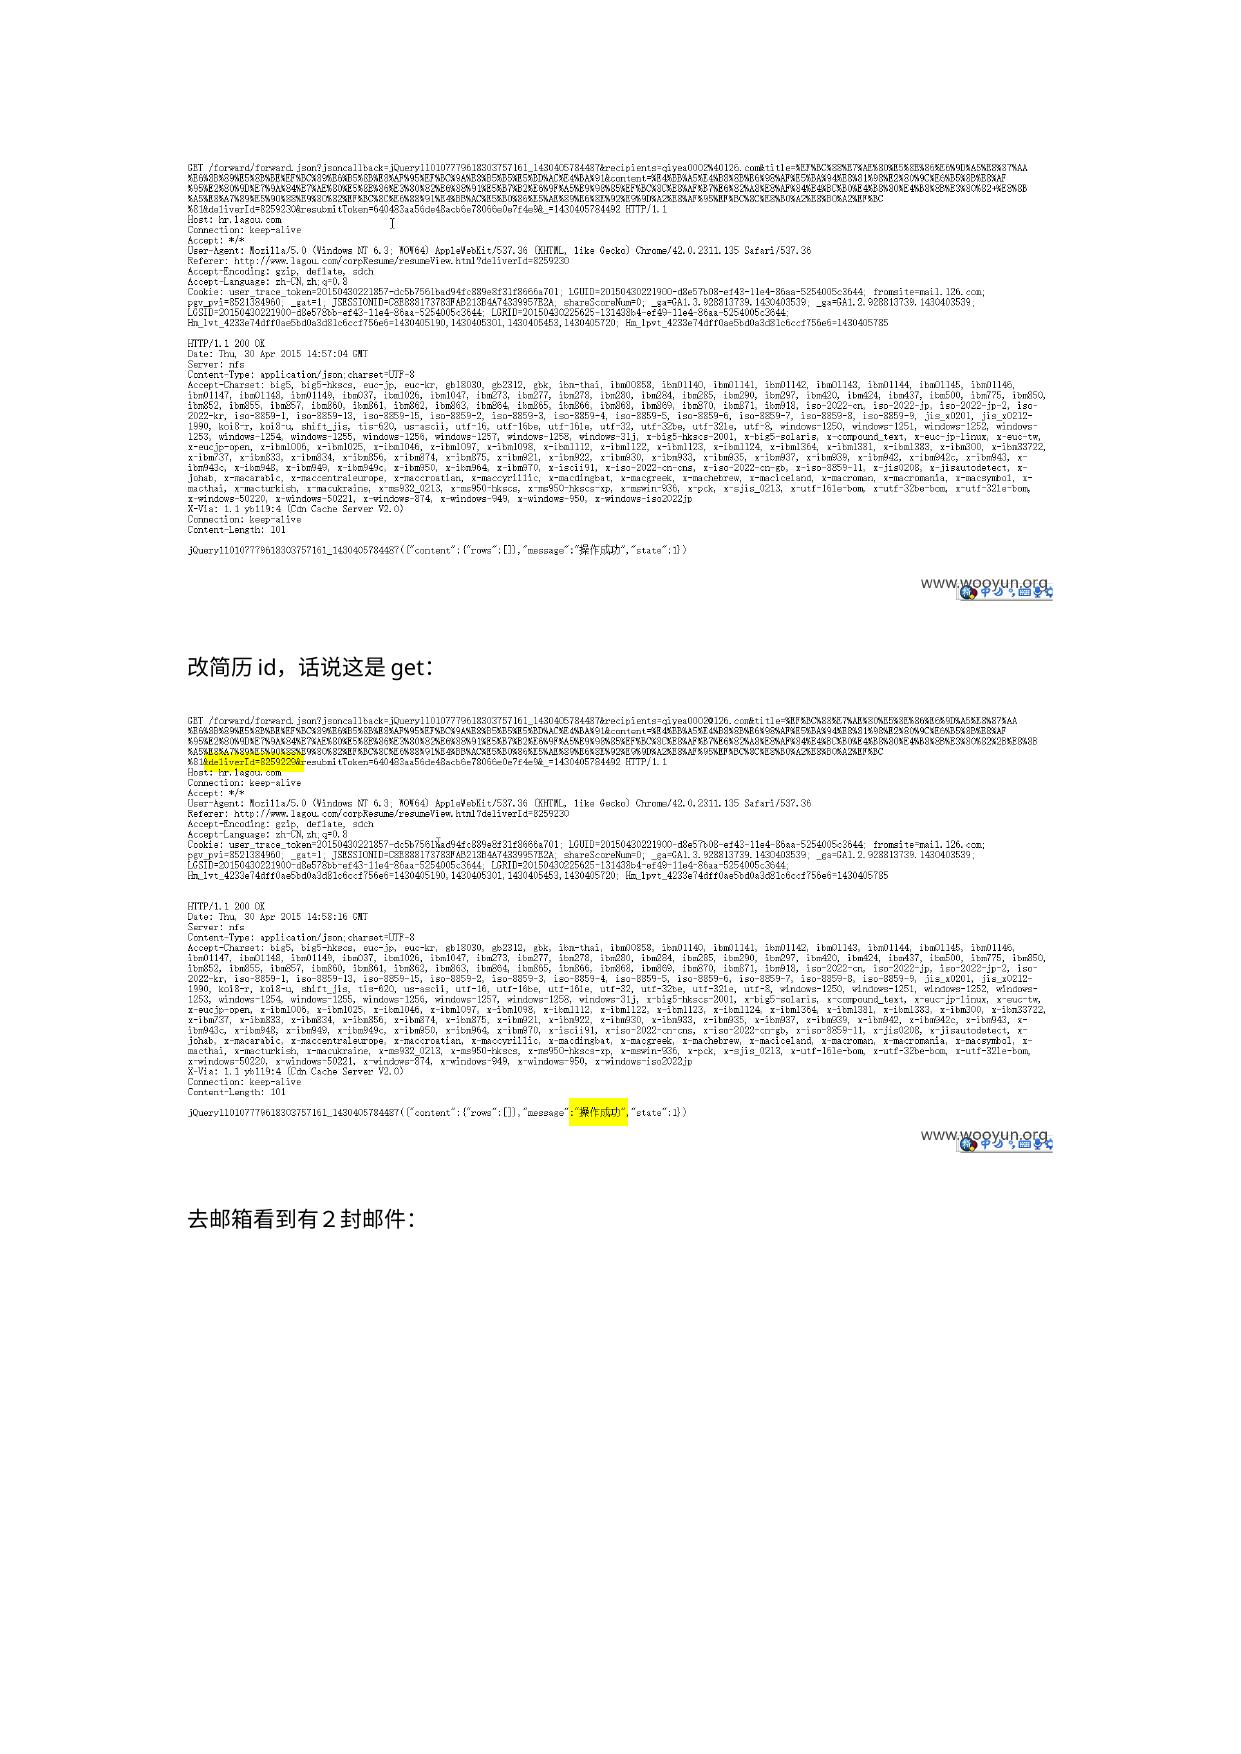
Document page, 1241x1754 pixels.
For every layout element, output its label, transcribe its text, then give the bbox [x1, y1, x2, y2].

picture [187, 162, 1053, 601]
picture [187, 714, 1053, 1153]
text 改简历id，话说这是get： [187, 649, 1053, 682]
text 去邮箱看到有２封邮件： [187, 1202, 1053, 1234]
